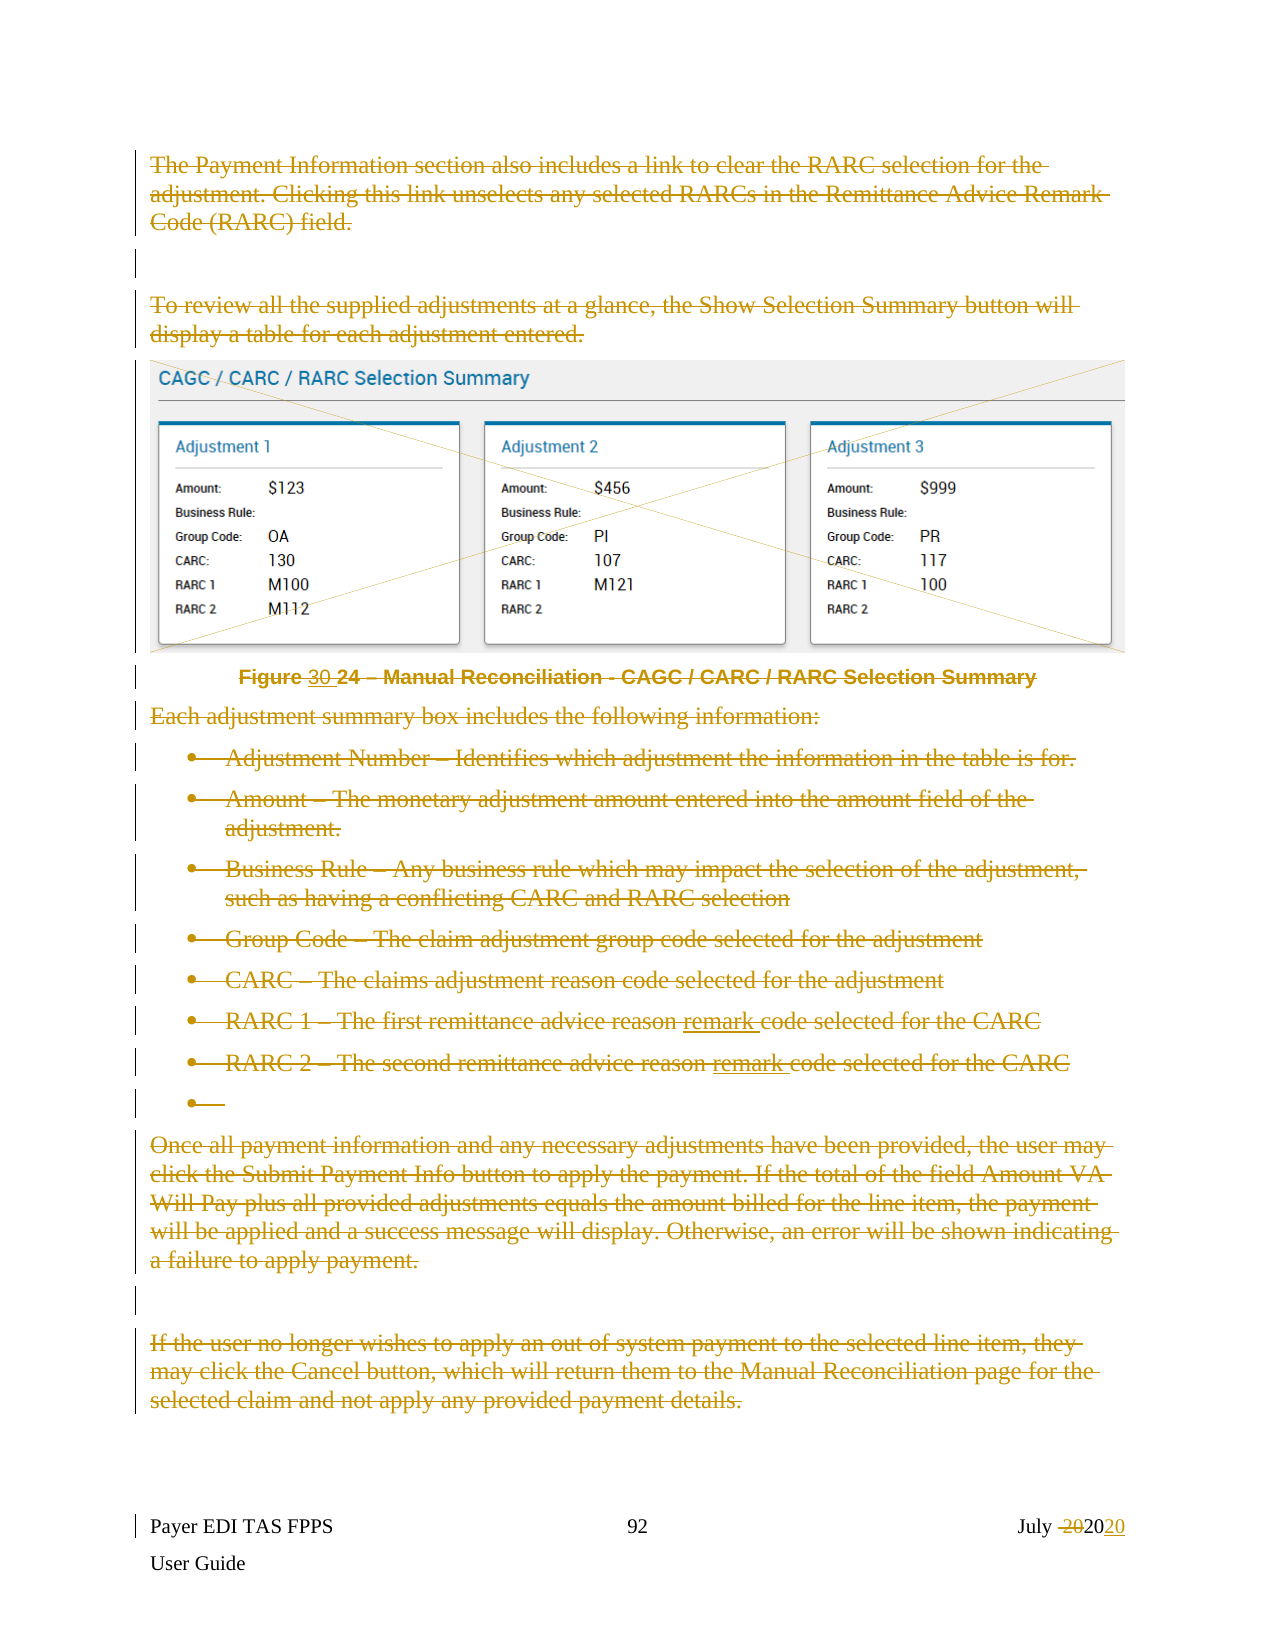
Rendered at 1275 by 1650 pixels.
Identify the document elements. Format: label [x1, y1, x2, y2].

picture [150, 361, 634, 651]
picture [154, 360, 1121, 505]
picture [152, 507, 1123, 653]
picture [641, 361, 1125, 652]
